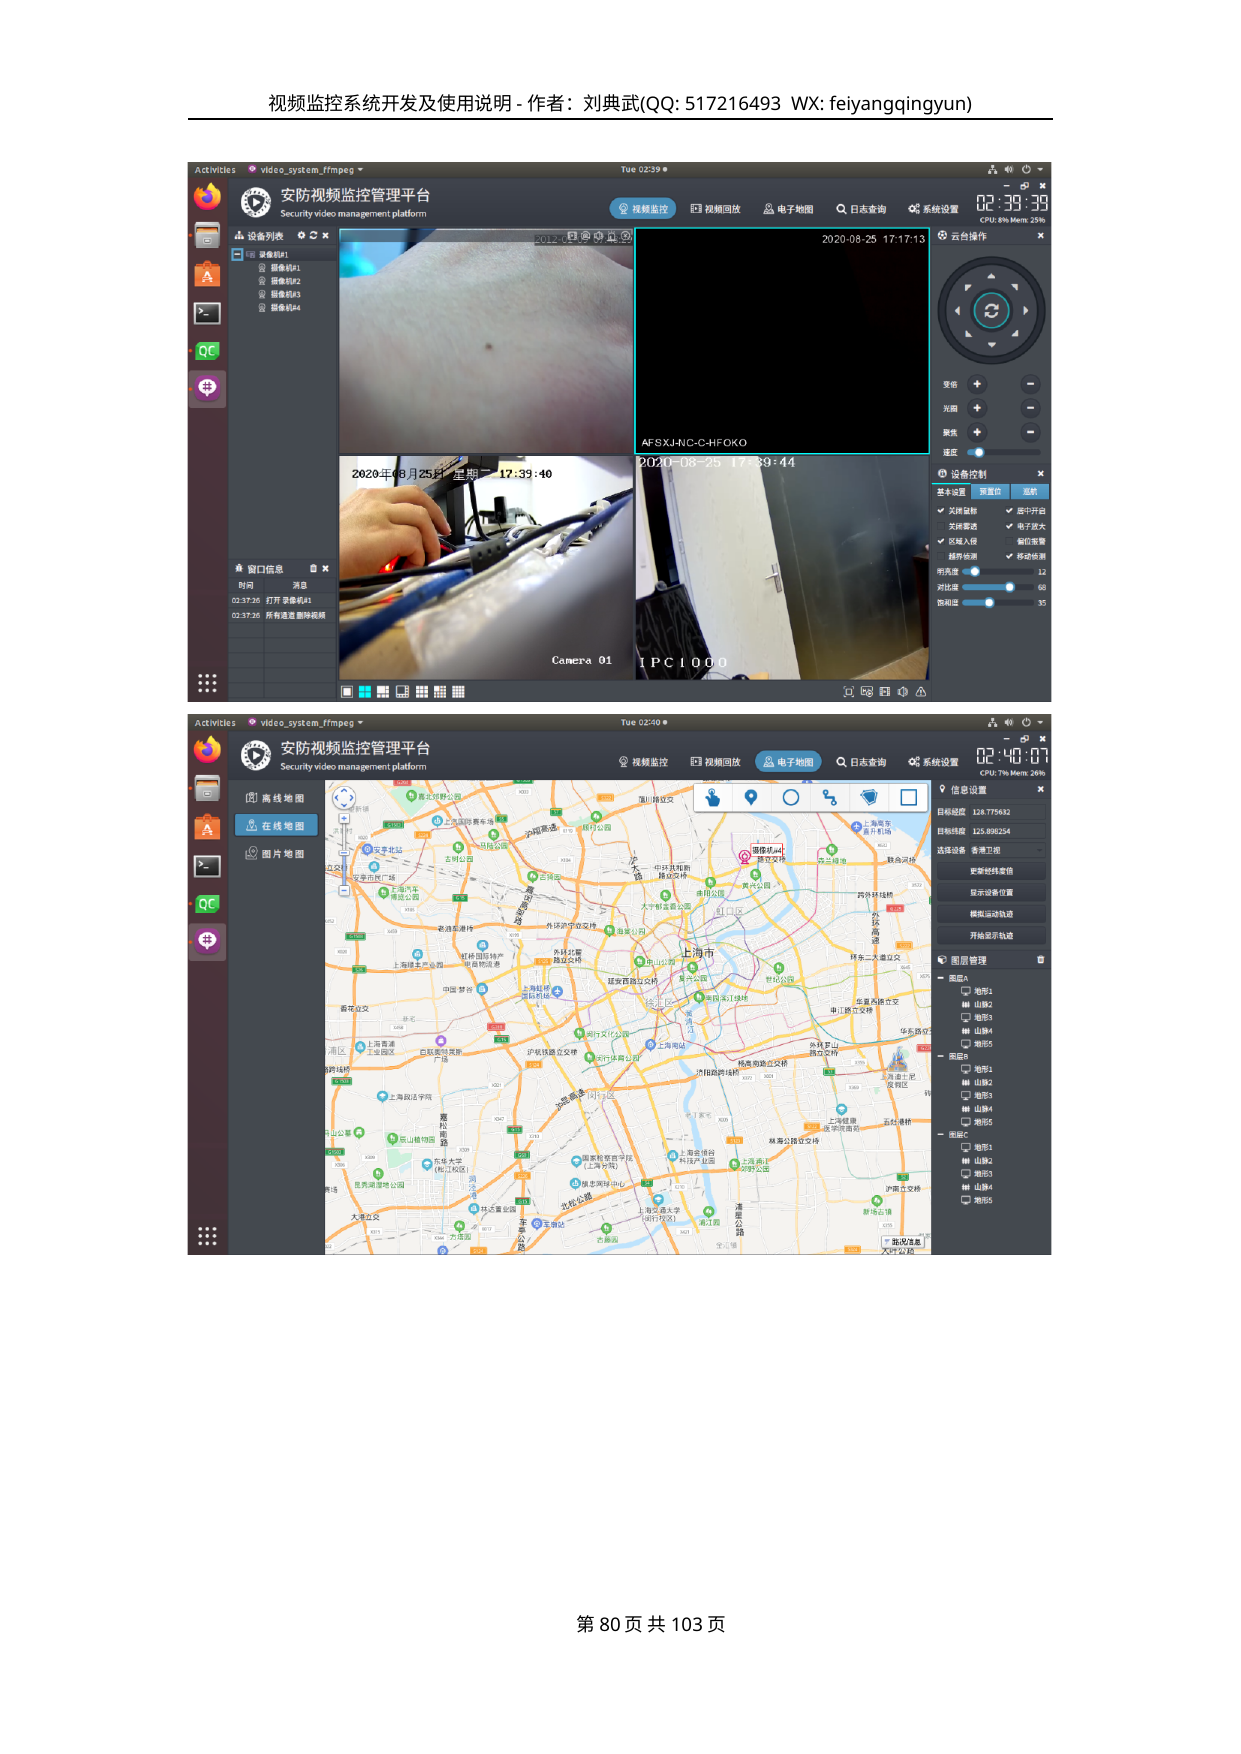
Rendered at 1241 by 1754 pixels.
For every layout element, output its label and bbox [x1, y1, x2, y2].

picture [187, 714, 1052, 1255]
picture [187, 162, 1052, 702]
